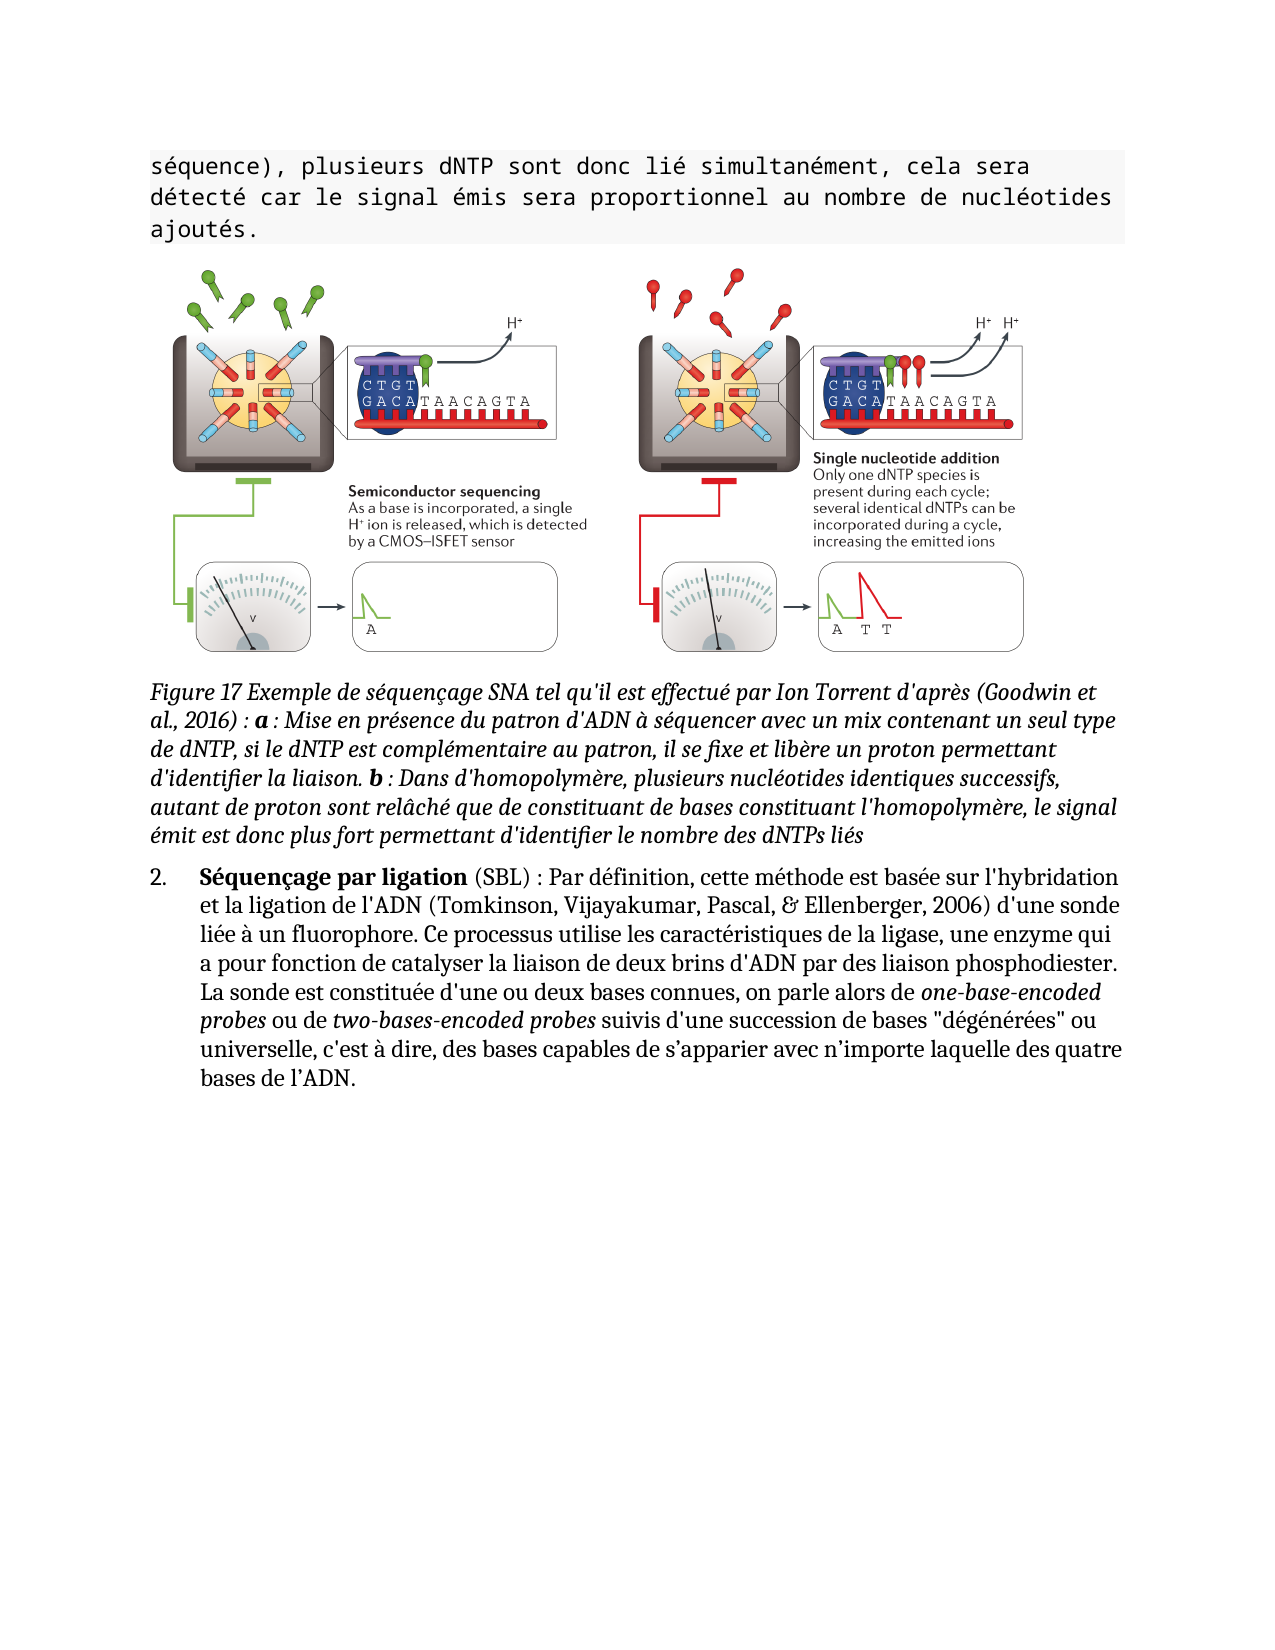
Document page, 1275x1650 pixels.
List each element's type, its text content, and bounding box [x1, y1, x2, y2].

text Figure 17 Exemple de séquençage SNA tel qu'il est effectué par Ion Torrent d'après (Goodwin et al., 2016) : a : Mise en présence du patron d'ADN à séquencer avec un mix contenant un seul type de dNTP, si le dNTP est complémentaire au patron, il se fixe et libère un proton permettant d'identifier la liaison. b : Dans d'homopolymère, plusieurs nucléotides identiques successifs, autant de proton sont relâché que de constituant de bases constituant l'homopolymère, le signal émit est donc plus fort permettant d'identifier le nombre des dNTPs liés [150, 677, 1125, 850]
list Séquençage par ligation (SBL) : Par définition, cette méthode est basée sur l'hybridation et la ligation de l'ADN (Tomkinson, Vijayakumar, Pascal, & Ellenberger, 2006) d'une sonde liée à un fluorophore. Ce processus utilise les caractéristiques de la ligase, une enzyme qui a pour fonction de catalyser la liaison de deux brins d'ADN par des liaison phosphodiester. La sonde est constituée d'une ou deux bases connues, on parle alors de one-base-encoded probes ou de two-bases-encoded probes suivis d'une succession de bases "dégénérées" ou universelle, c'est à dire, des bases capables de s’apparier avec n’importe laquelle des quatre bases de l’ADN. [150, 862, 1125, 1092]
picture [168, 264, 1044, 657]
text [150, 150, 1125, 244]
